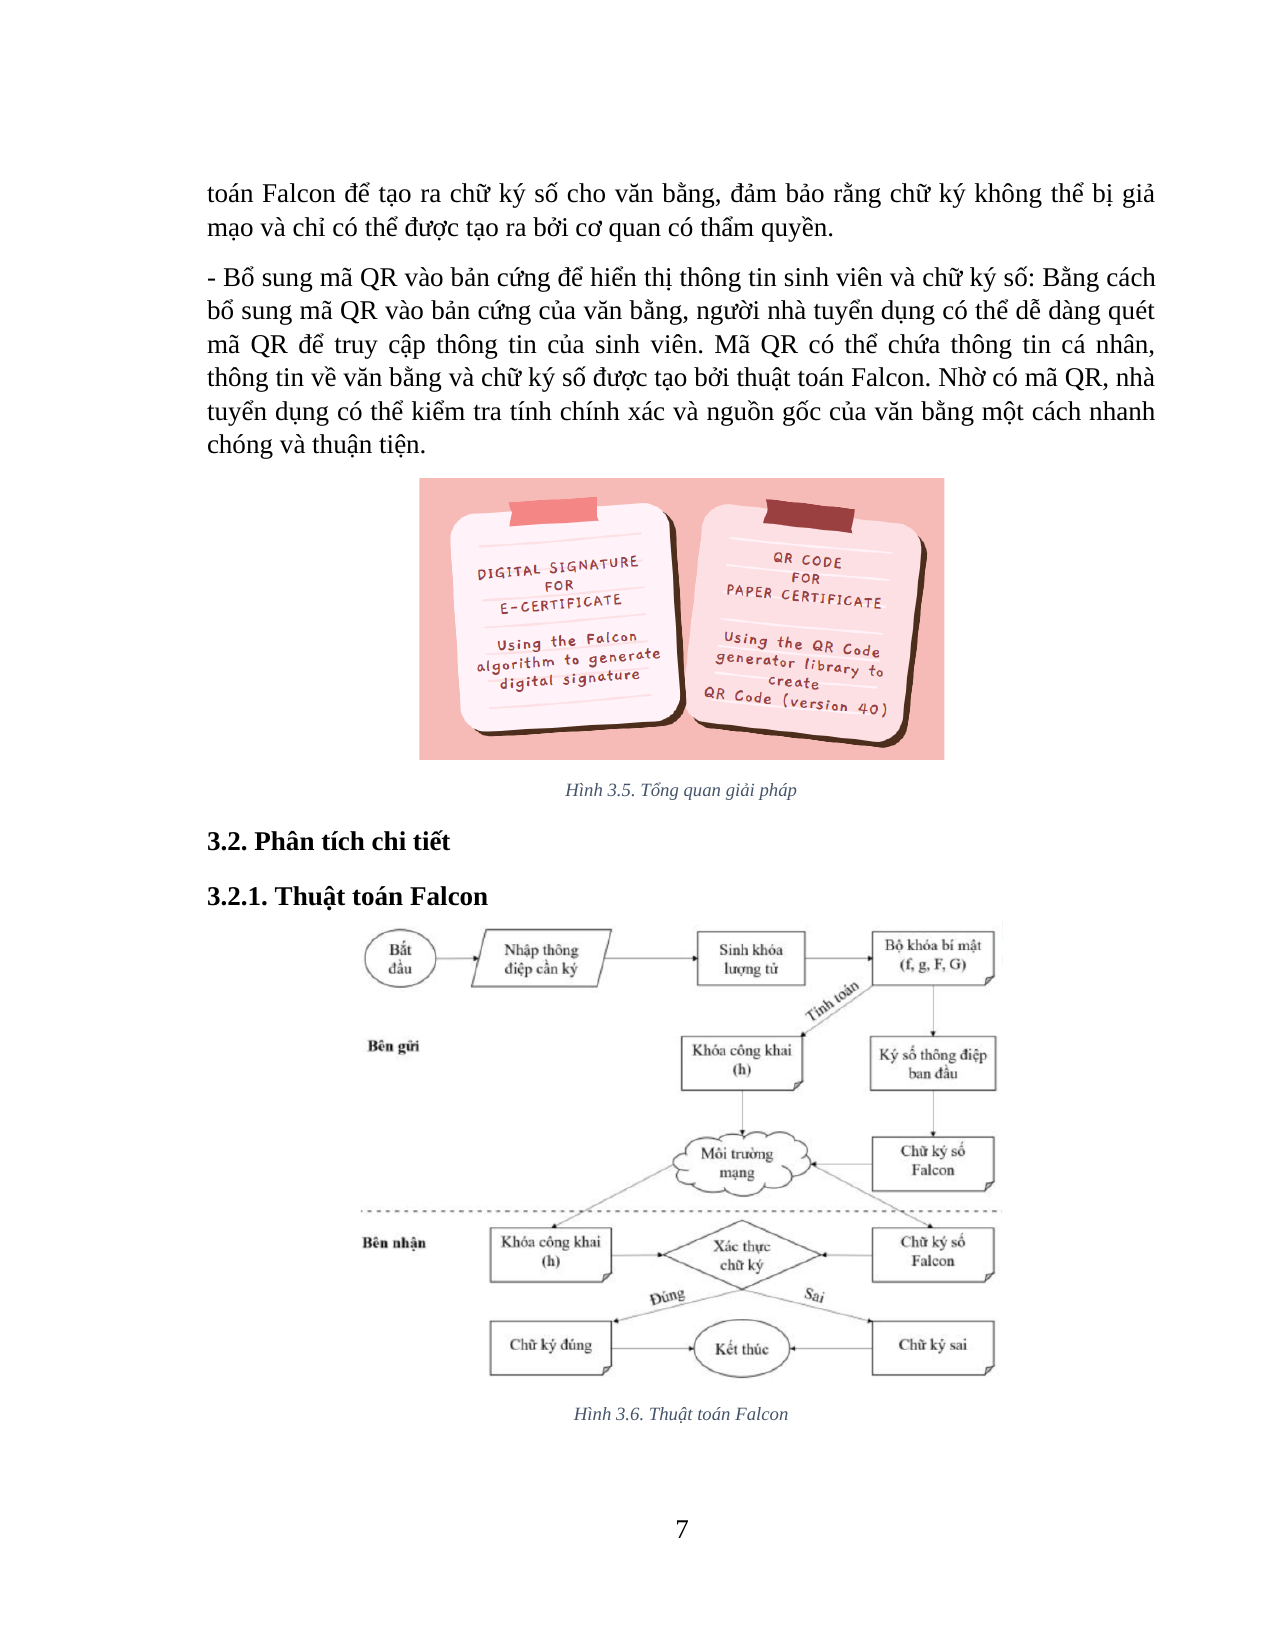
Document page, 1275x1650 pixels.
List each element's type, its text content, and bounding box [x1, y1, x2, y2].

subtitle 3.2.1. Thuật toán Falcon [207, 880, 1157, 911]
text - Bổ sung mã QR vào bản cứng để hiển thị thông tin sinh viên và chữ ký số: Bằng cách bổ sung mã QR vào bản cứng của văn bằng, người nhà tuyển dụng có thể dễ dàng quét mã QR để truy cập thông tin của sinh viên. Mã QR có thể chứa thông tin cá nhân, thông tin về văn bằng và chữ ký số được tạo bởi thuật toán Falcon. Nhờ có mã QR, nhà tuyển dụng có thể kiểm tra tính chính xác và nguồn gốc của văn bằng một cách nhanh chóng và thuận tiện. [207, 261, 1157, 460]
picture [360, 921, 1003, 1384]
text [207, 177, 1157, 242]
subtitle 3.2. Phân tích chi tiết [207, 825, 1157, 856]
picture [419, 478, 945, 760]
